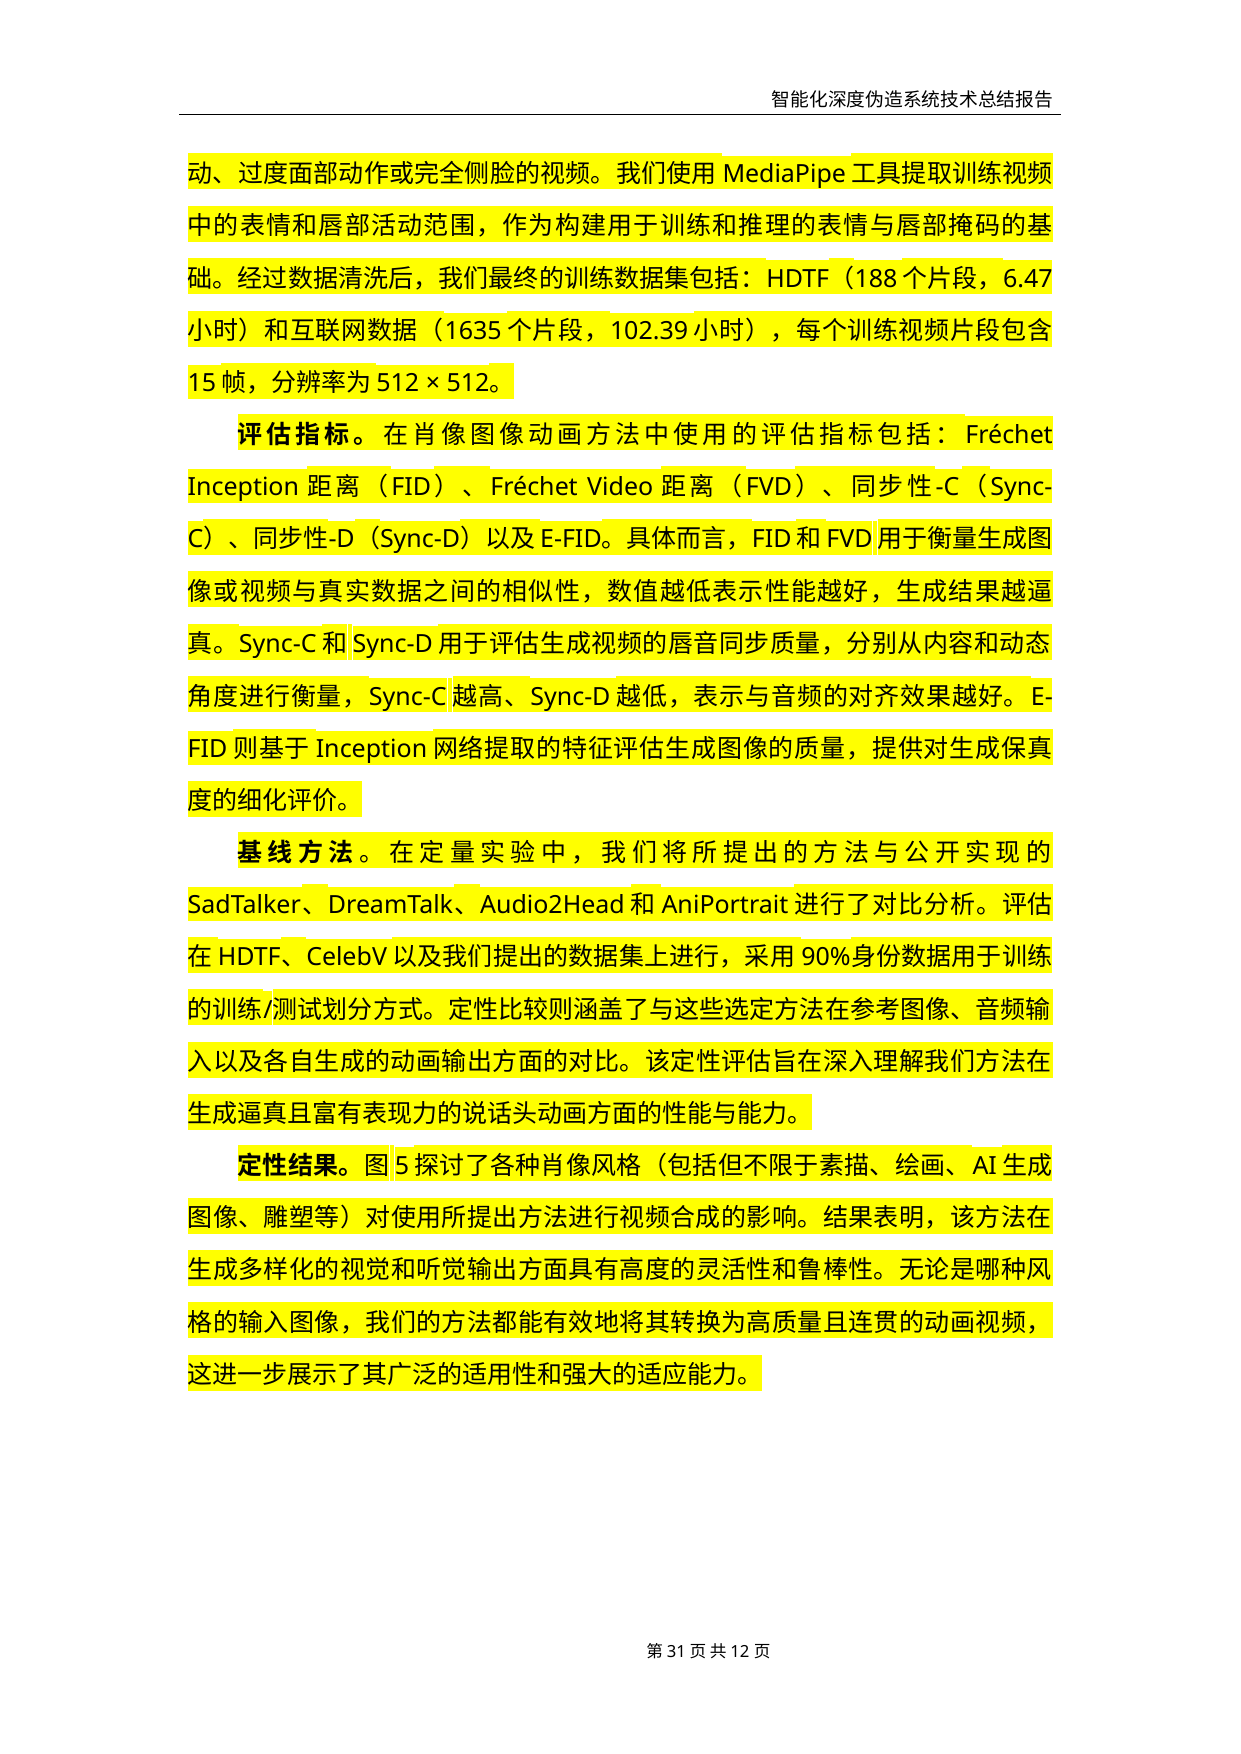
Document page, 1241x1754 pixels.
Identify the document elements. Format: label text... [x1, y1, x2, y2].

text 评估指标。在肖像图像动画方法中使用的评估指标包括：Fréchet Inception距离（FID）、Fréchet Video距离（FVD）、同步性-C（Sync-C）、同步性-D（Sync-D）以及E-FID。具体而言，FID和FVD用于衡量生成图像或视频与真实数据之间的相似性，数值越低表示性能越好，生成结果越逼真。Sync-C和Sync-D用于评估生成视频的唇音同步质量，分别从内容和动态角度进行衡量，Sync-C越高、Sync-D越低，表示与音频的对齐效果越好。E-FID则基于Inception网络提取的特征评估生成图像的质量，提供对生成保真度的细化评价。 [187, 412, 1053, 819]
text 基线方法。在定量实验中，我们将所提出的方法与公开实现的SadTalker、DreamTalk、Audio2Head和AniPortrait进行了对比分析。评估在HDTF、CelebV以及我们提出的数据集上进行，采用90%身份数据用于训练的训练/测试划分方式。定性比较则涵盖了与这些选定方法在参考图像、音频输入以及各自生成的动画输出方面的对比。该定性评估旨在深入理解我们方法在生成逼真且富有表现力的说话头动画方面的性能与能力。 [187, 830, 1053, 1132]
text 定性结果。图5探讨了各种肖像风格（包括但不限于素描、绘画、AI生成图像、雕塑等）对使用所提出方法进行视频合成的影响。结果表明，该方法在生成多样化的视觉和听觉输出方面具有高度的灵活性和鲁棒性。无论是哪种风格的输入图像，我们的方法都能有效地将其转换为高质量且连贯的动画视频，这进一步展示了其广泛的适用性和强大的适应能力。 [187, 1143, 1053, 1393]
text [187, 151, 1053, 401]
